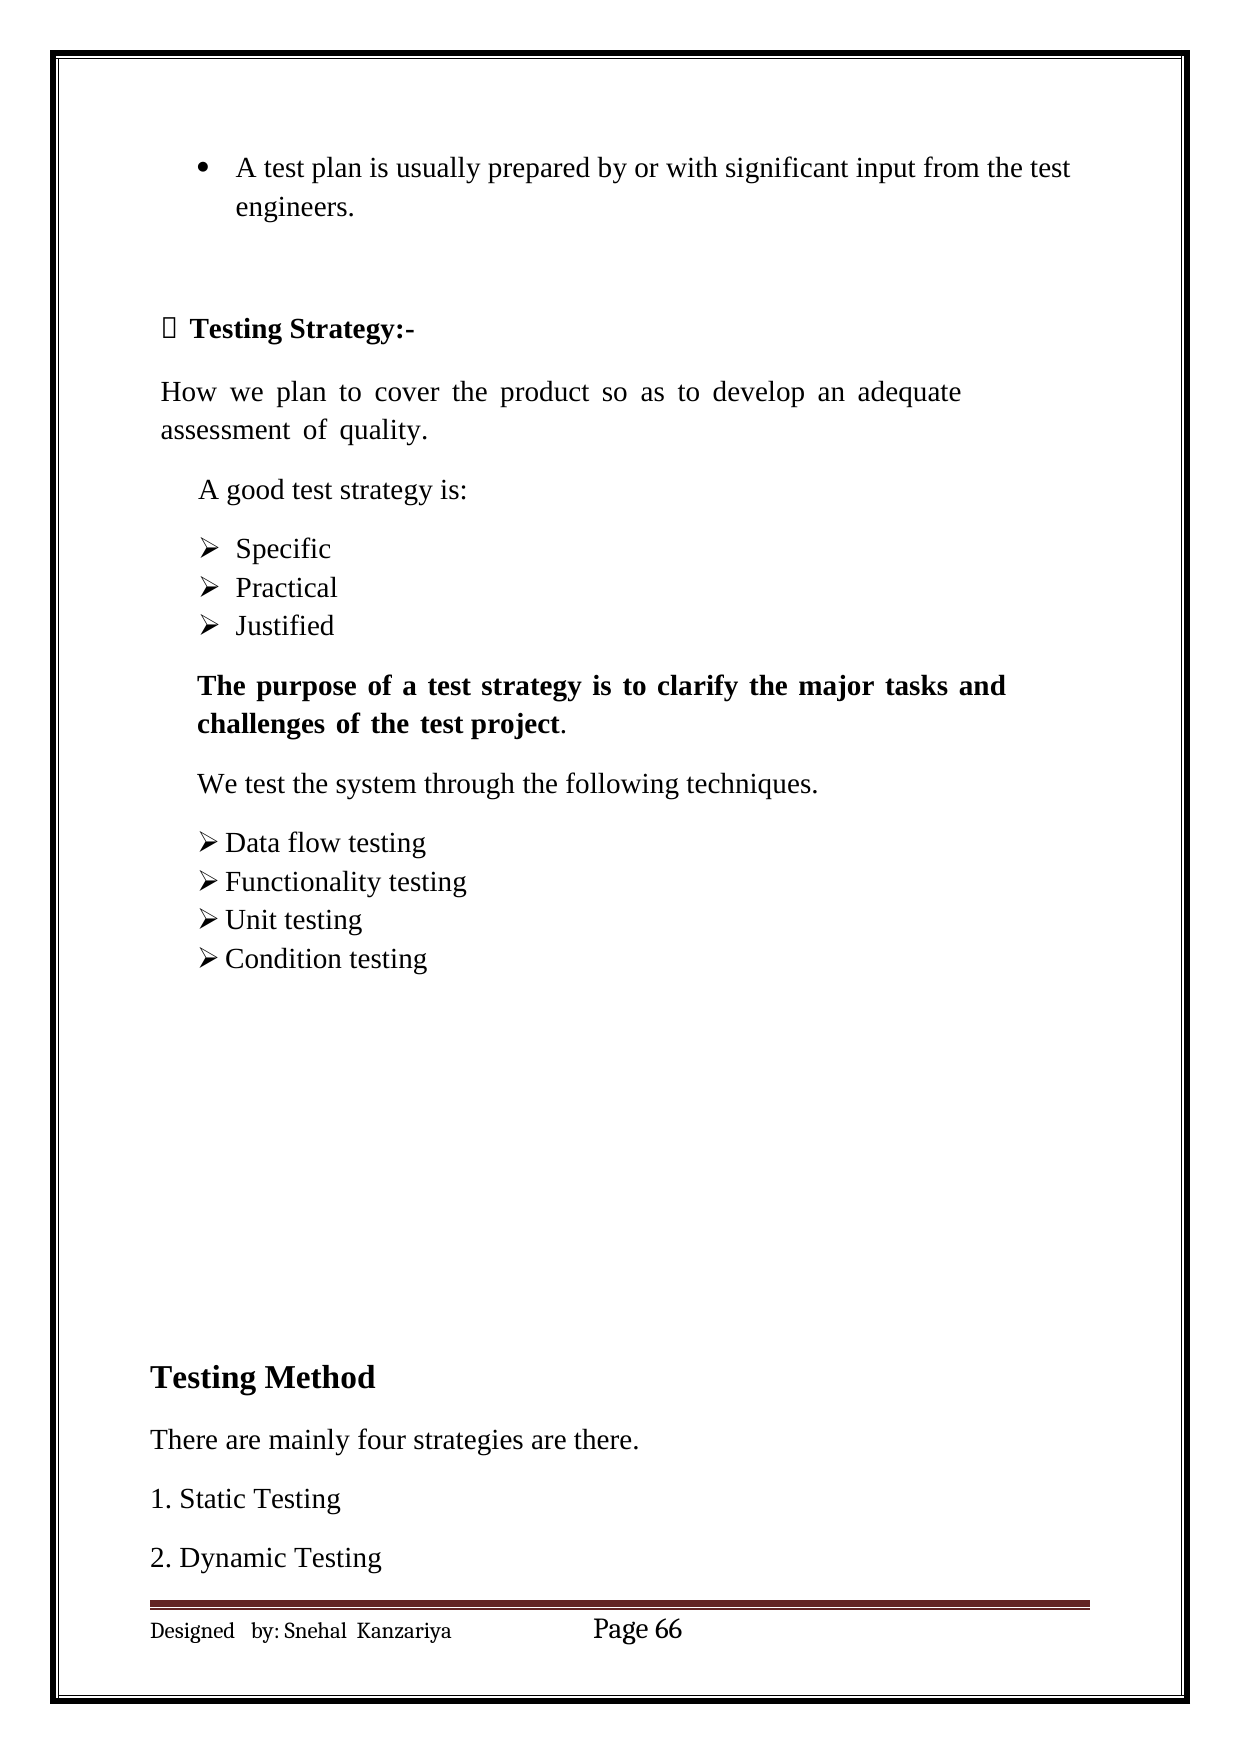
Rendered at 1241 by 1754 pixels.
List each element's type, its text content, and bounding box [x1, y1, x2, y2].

text The purpose of a test strategy is to clarify the major tasks and challenges of the test project. [197, 668, 1081, 740]
text 2. Dynamic Testing [150, 1541, 1090, 1574]
list Specific [198, 531, 1090, 565]
list Practical [198, 570, 1090, 603]
list Condition testing [197, 941, 1090, 975]
text Testing Method [150, 1357, 1090, 1395]
text A good test strategy is: [198, 472, 1090, 505]
text  Testing Strategy:- [160, 307, 1090, 347]
list Unit testing [197, 902, 1090, 936]
list A test plan is usually prepared by or with significant input from the test engineers. [198, 150, 1081, 222]
text How we plan to cover the product so as to develop an adequate assessment of quality. [160, 374, 1090, 446]
list Justified [198, 608, 1090, 642]
text We test the system through the following techniques. [197, 766, 1090, 799]
text There are mainly four strategies are there. [150, 1422, 1090, 1455]
list Data flow testing [197, 825, 1090, 859]
list Functionality testing [197, 864, 1090, 897]
text 1. Static Testing [150, 1481, 1090, 1515]
